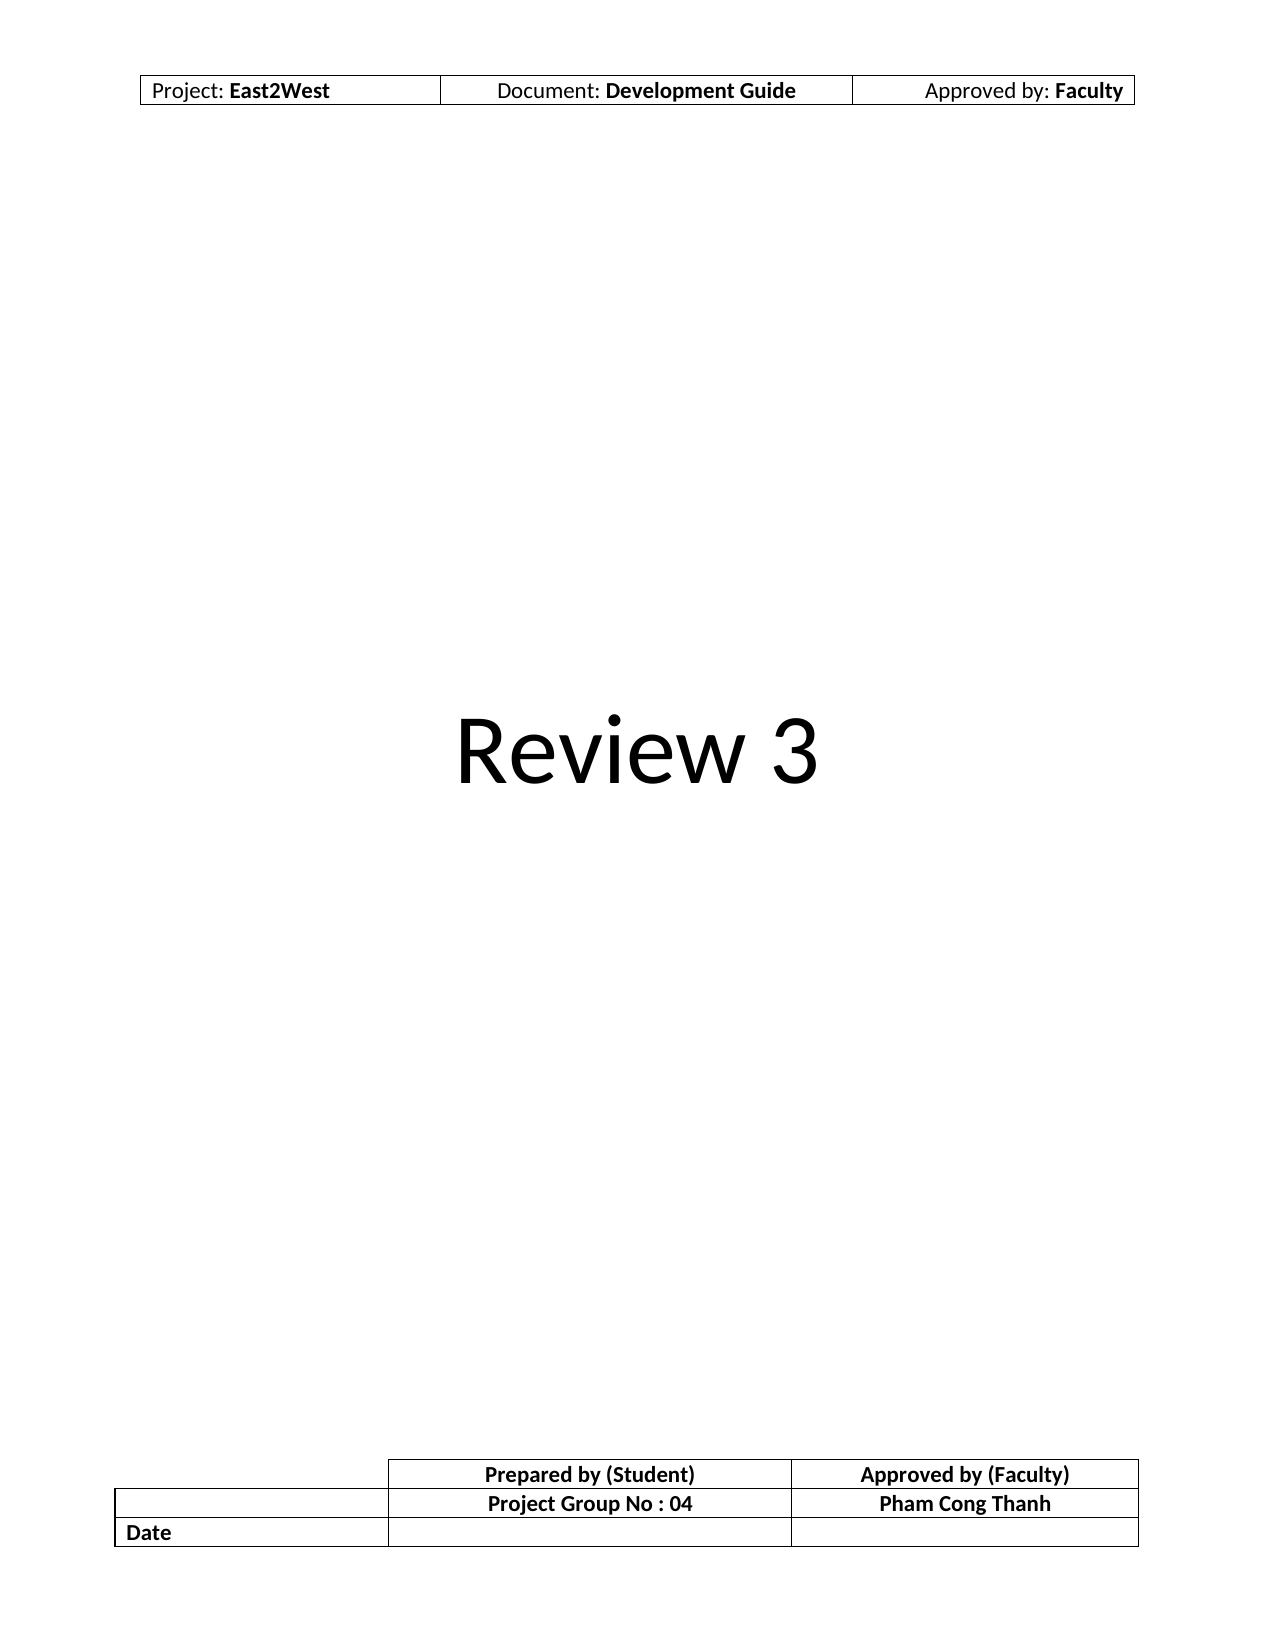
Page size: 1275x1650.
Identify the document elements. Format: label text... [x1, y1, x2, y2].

text Review 3 [150, 686, 1125, 808]
